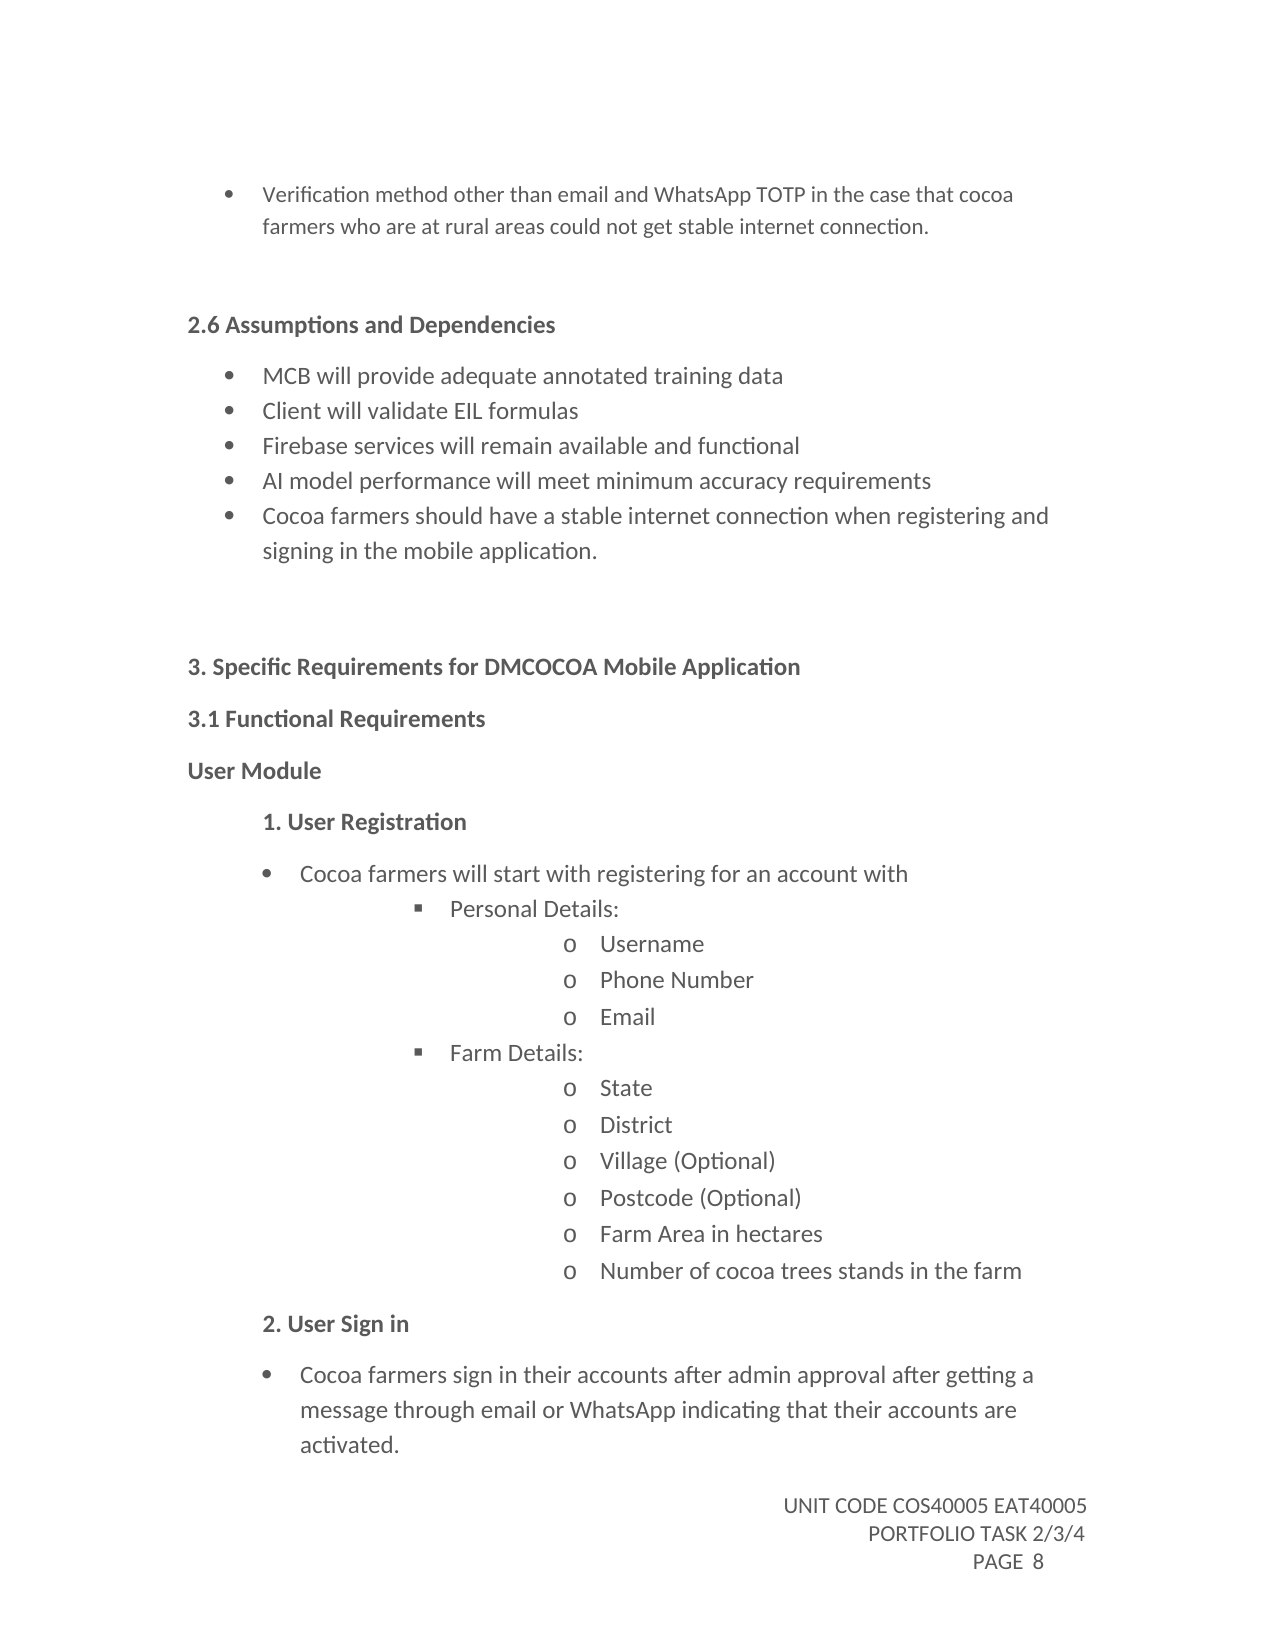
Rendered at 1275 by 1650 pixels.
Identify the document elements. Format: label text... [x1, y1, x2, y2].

text 2. User Sign in [187, 1308, 1087, 1338]
list Email [562, 1001, 1087, 1033]
list Cocoa farmers should have a stable internet connection when registering and signing in the mobile application. [225, 500, 1087, 566]
list Village (Optional) [562, 1145, 1087, 1177]
list District [562, 1109, 1087, 1141]
list MCB will provide adequate annotated training data [225, 360, 1087, 391]
text 1. User Registration [187, 806, 1087, 837]
text 2.6 Assumptions and Dependencies [187, 309, 1087, 339]
list Farm Area in hectares [562, 1218, 1087, 1250]
text 3.1 Functional Requirements [187, 703, 1087, 734]
list Number of cocoa trees stands in the farm [562, 1255, 1087, 1287]
list Verification method other than email and WhatsApp TOTP in the case that cocoa farmers who are at rural areas could not get stable internet connection. [225, 180, 1087, 240]
text 3. Specific Requirements for DMCOCOA Mobile Application [187, 651, 1087, 682]
list Cocoa farmers will start with registering for an account with [262, 858, 1087, 889]
list Personal Details: [412, 893, 1087, 924]
list Firebase services will remain available and functional [225, 430, 1087, 461]
list Phone Number [562, 964, 1087, 996]
list Client will validate EIL formulas [225, 395, 1087, 426]
list Farm Details: [412, 1037, 1087, 1068]
text User Module [187, 755, 1087, 785]
list Username [562, 928, 1087, 960]
list AI model performance will meet minimum accuracy requirements [225, 465, 1087, 496]
list State [562, 1072, 1087, 1104]
list Postcode (Optional) [562, 1182, 1087, 1214]
list Cocoa farmers sign in their accounts after admin approval after getting a message through email or WhatsApp indicating that their accounts are activated. [262, 1359, 1087, 1460]
